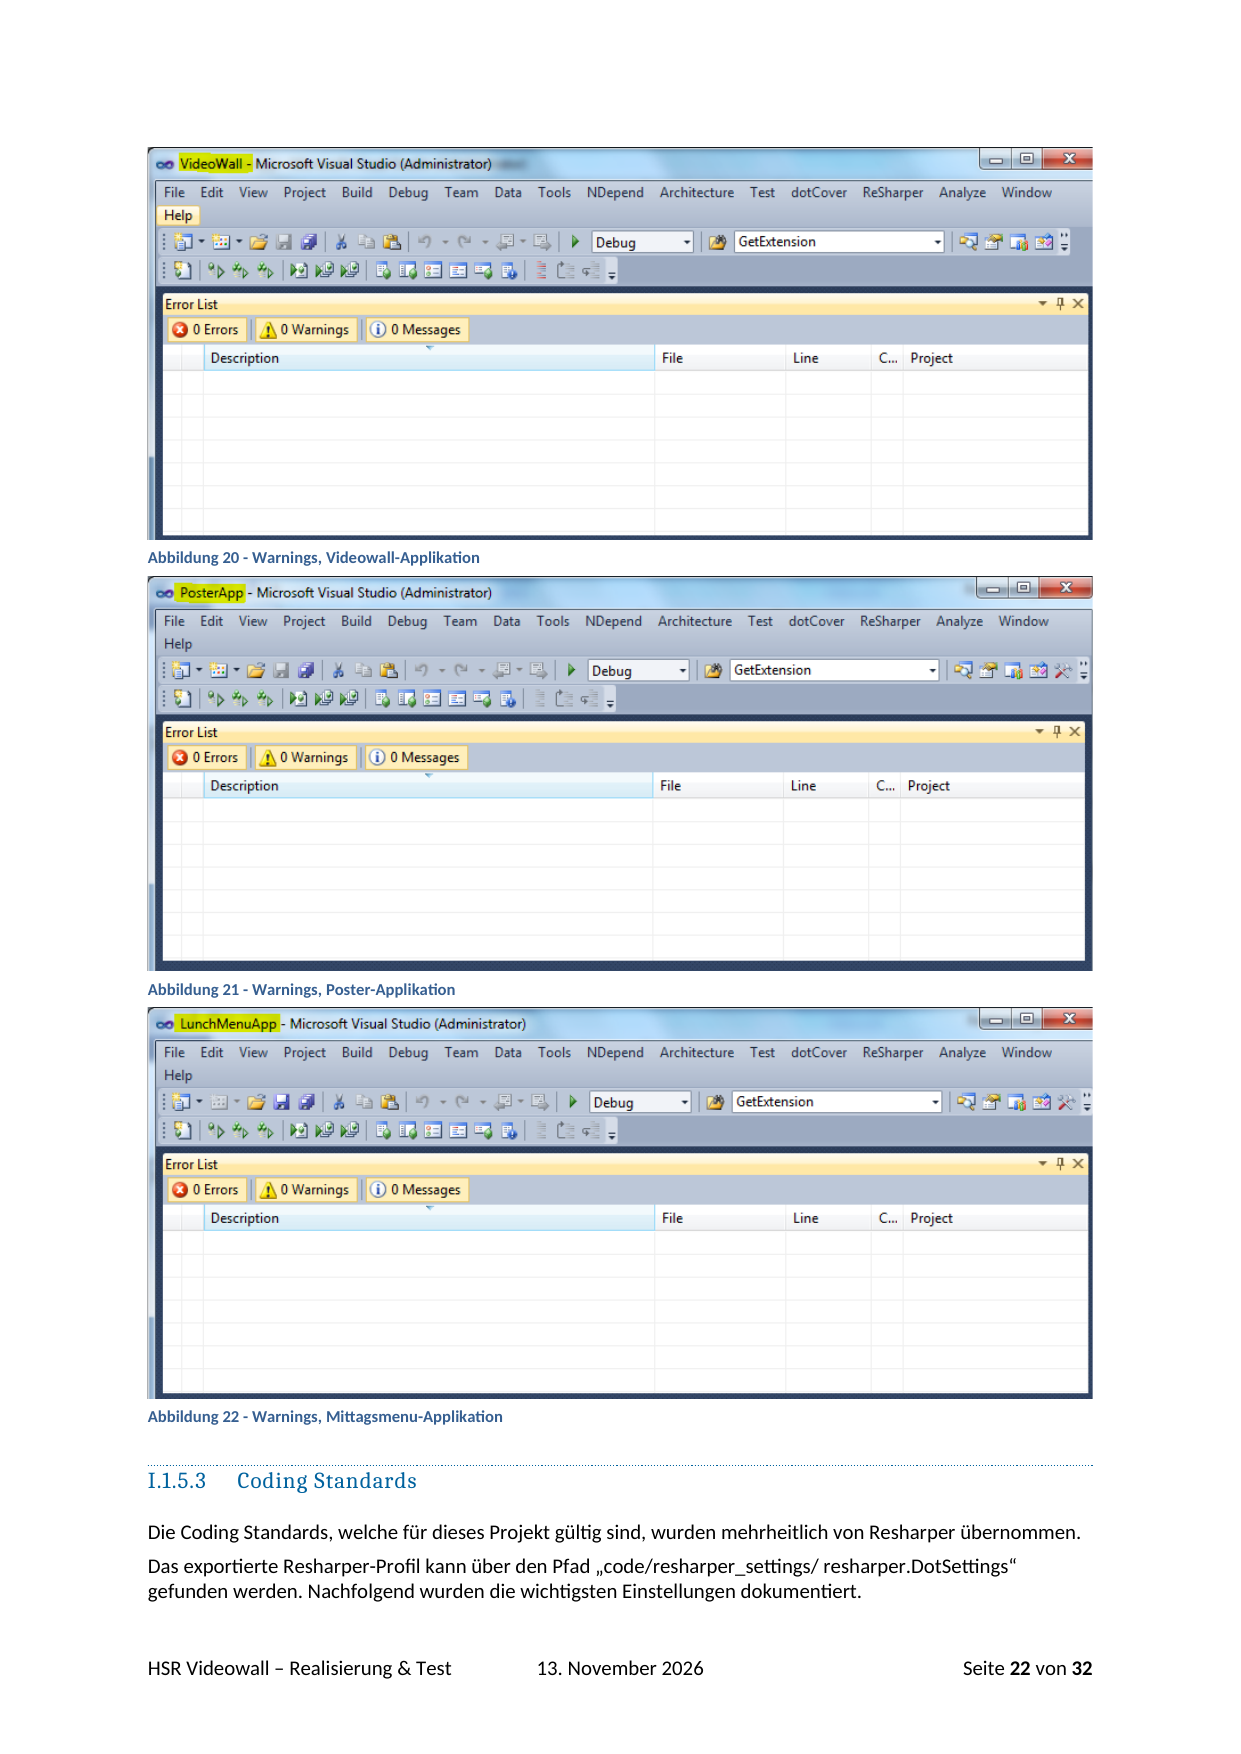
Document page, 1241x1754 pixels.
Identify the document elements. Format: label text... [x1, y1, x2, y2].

text Die Coding Standards, welche für dieses Projekt gültig sind, wurden mehrheitlich von Resharper übernommen. [148, 1519, 1093, 1545]
subtitle Coding Standards [148, 1464, 1093, 1494]
picture [147, 576, 1093, 971]
picture [147, 147, 1093, 540]
text Das exportierte Resharper-Profil kann über den Pfad „code/resharper_settings/ resharper.DotSettings“ gefunden werden. Nachfolgend wurden die wichtigsten Einstellungen dokumentiert. [148, 1553, 1093, 1604]
picture [147, 1007, 1093, 1399]
